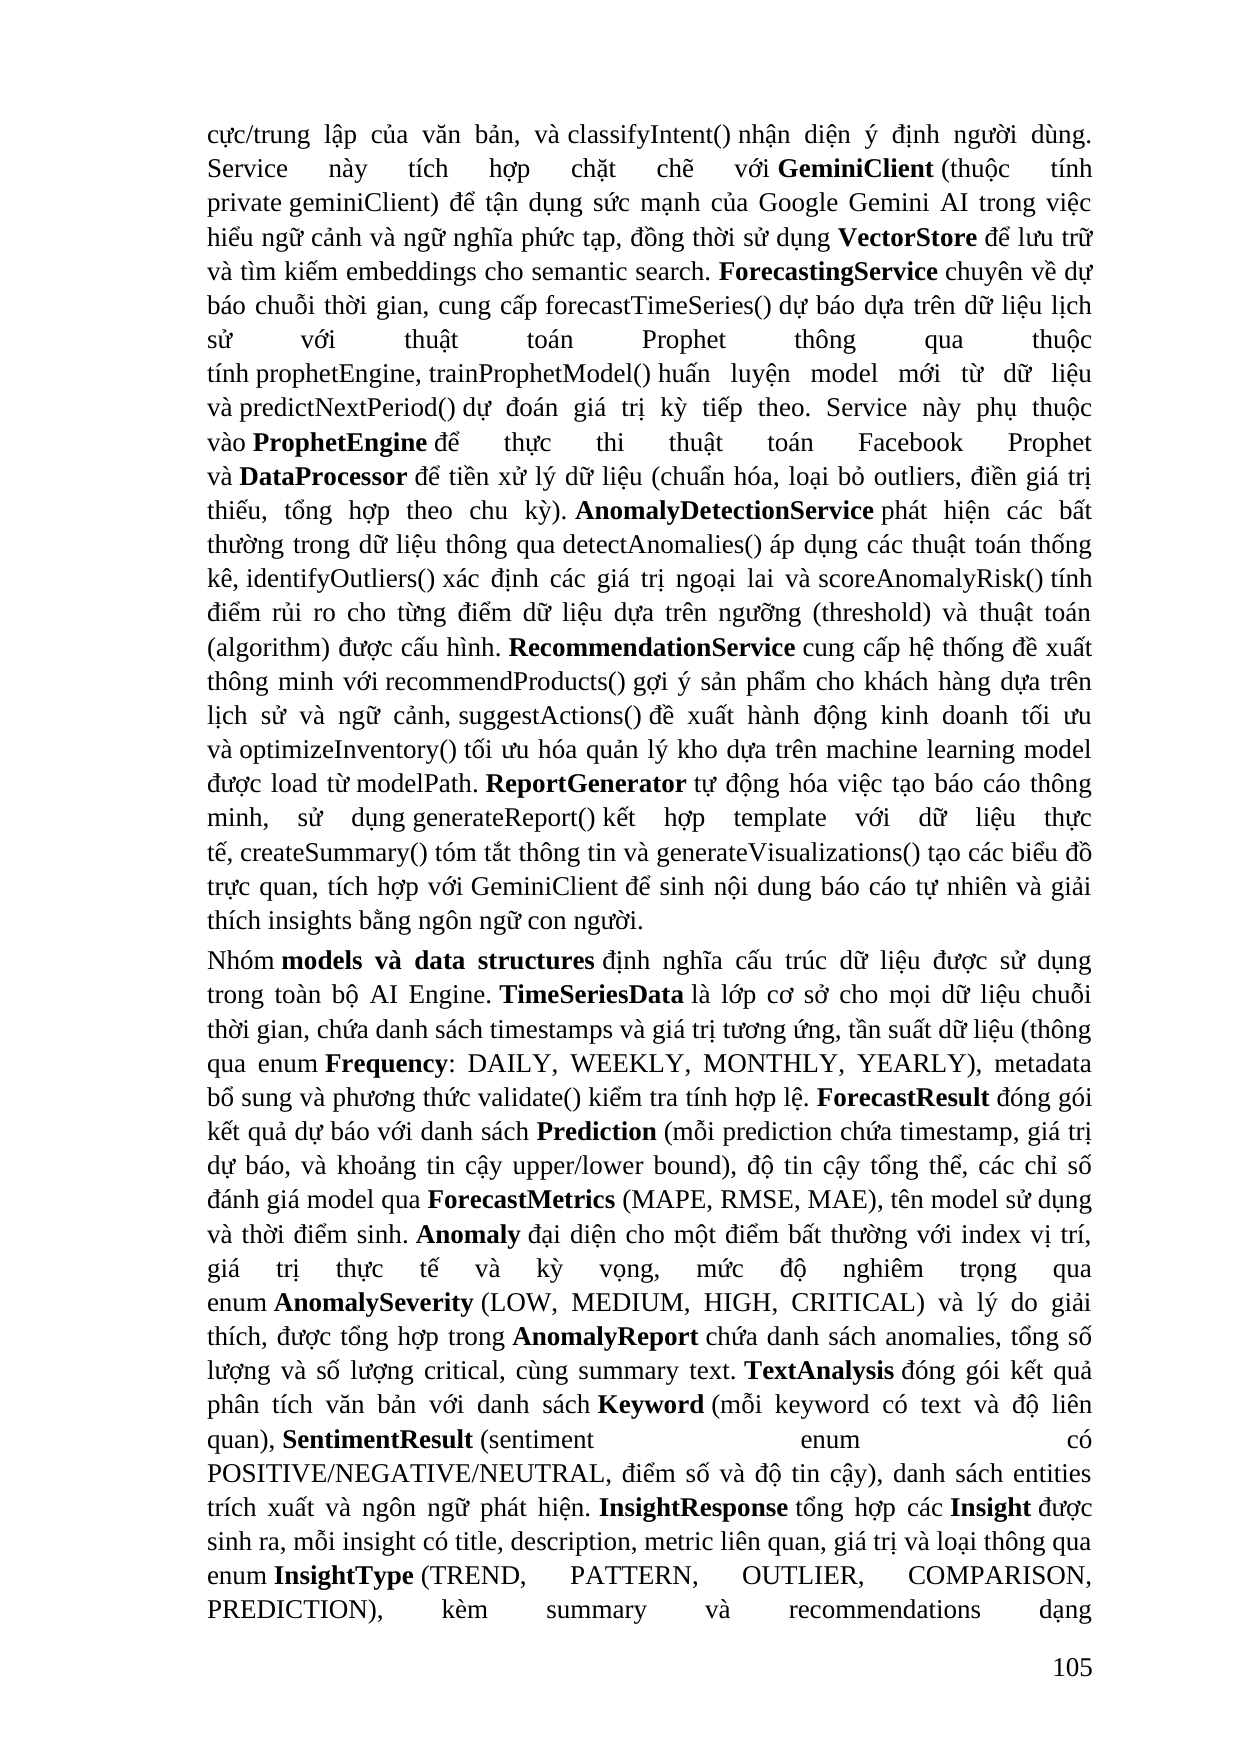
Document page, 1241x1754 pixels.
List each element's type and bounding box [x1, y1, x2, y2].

text [207, 944, 1092, 1625]
text [207, 118, 1092, 935]
